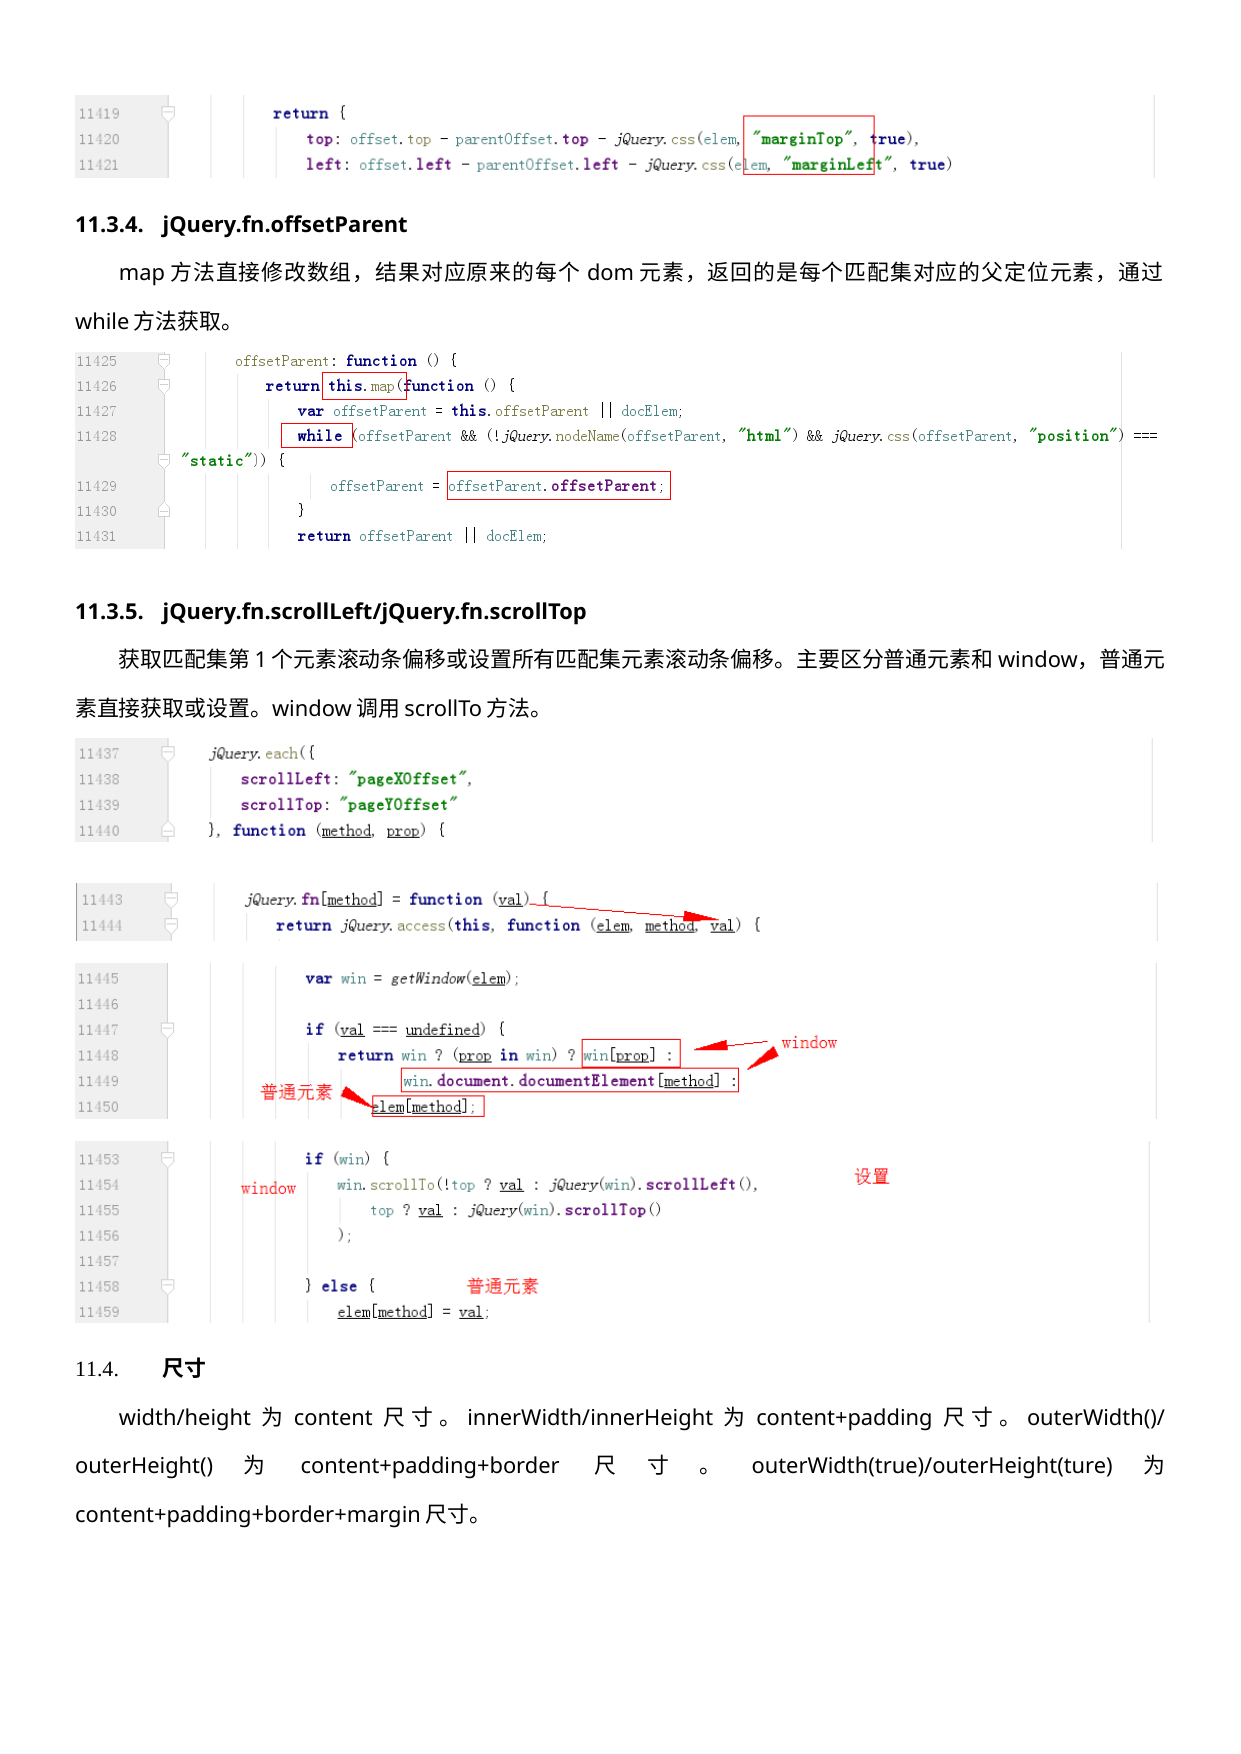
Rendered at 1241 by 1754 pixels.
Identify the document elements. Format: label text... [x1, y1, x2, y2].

picture [75, 95, 1166, 178]
picture [75, 738, 1166, 842]
text width/height为content尺寸。innerWidth/innerHeight为content+padding尺寸。outerWidth()/outerHeight()为content+padding+border尺寸。outerWidth(true)/outerHeight(ture)为content+padding+border+margin尺寸。 [75, 1399, 1165, 1529]
text 获取匹配集第1个元素滚动条偏移或设置所有匹配集元素滚动条偏移。主要区分普通元素和window，普通元素直接获取或设置。window调用scrollTo方法。 [75, 642, 1165, 723]
text jQuery.fn.scrollLeft/jQuery.fn.scrollTop [75, 594, 1165, 627]
text 尺寸 [75, 1351, 1165, 1383]
picture [75, 352, 1166, 549]
text jQuery.fn.offsetParent [75, 208, 1165, 240]
text map方法直接修改数组，结果对应原来的每个dom元素，返回的是每个匹配集对应的父定位元素，通过while方法获取。 [75, 255, 1165, 336]
picture [75, 883, 1166, 941]
picture [75, 963, 1166, 1119]
picture [75, 1141, 1166, 1323]
